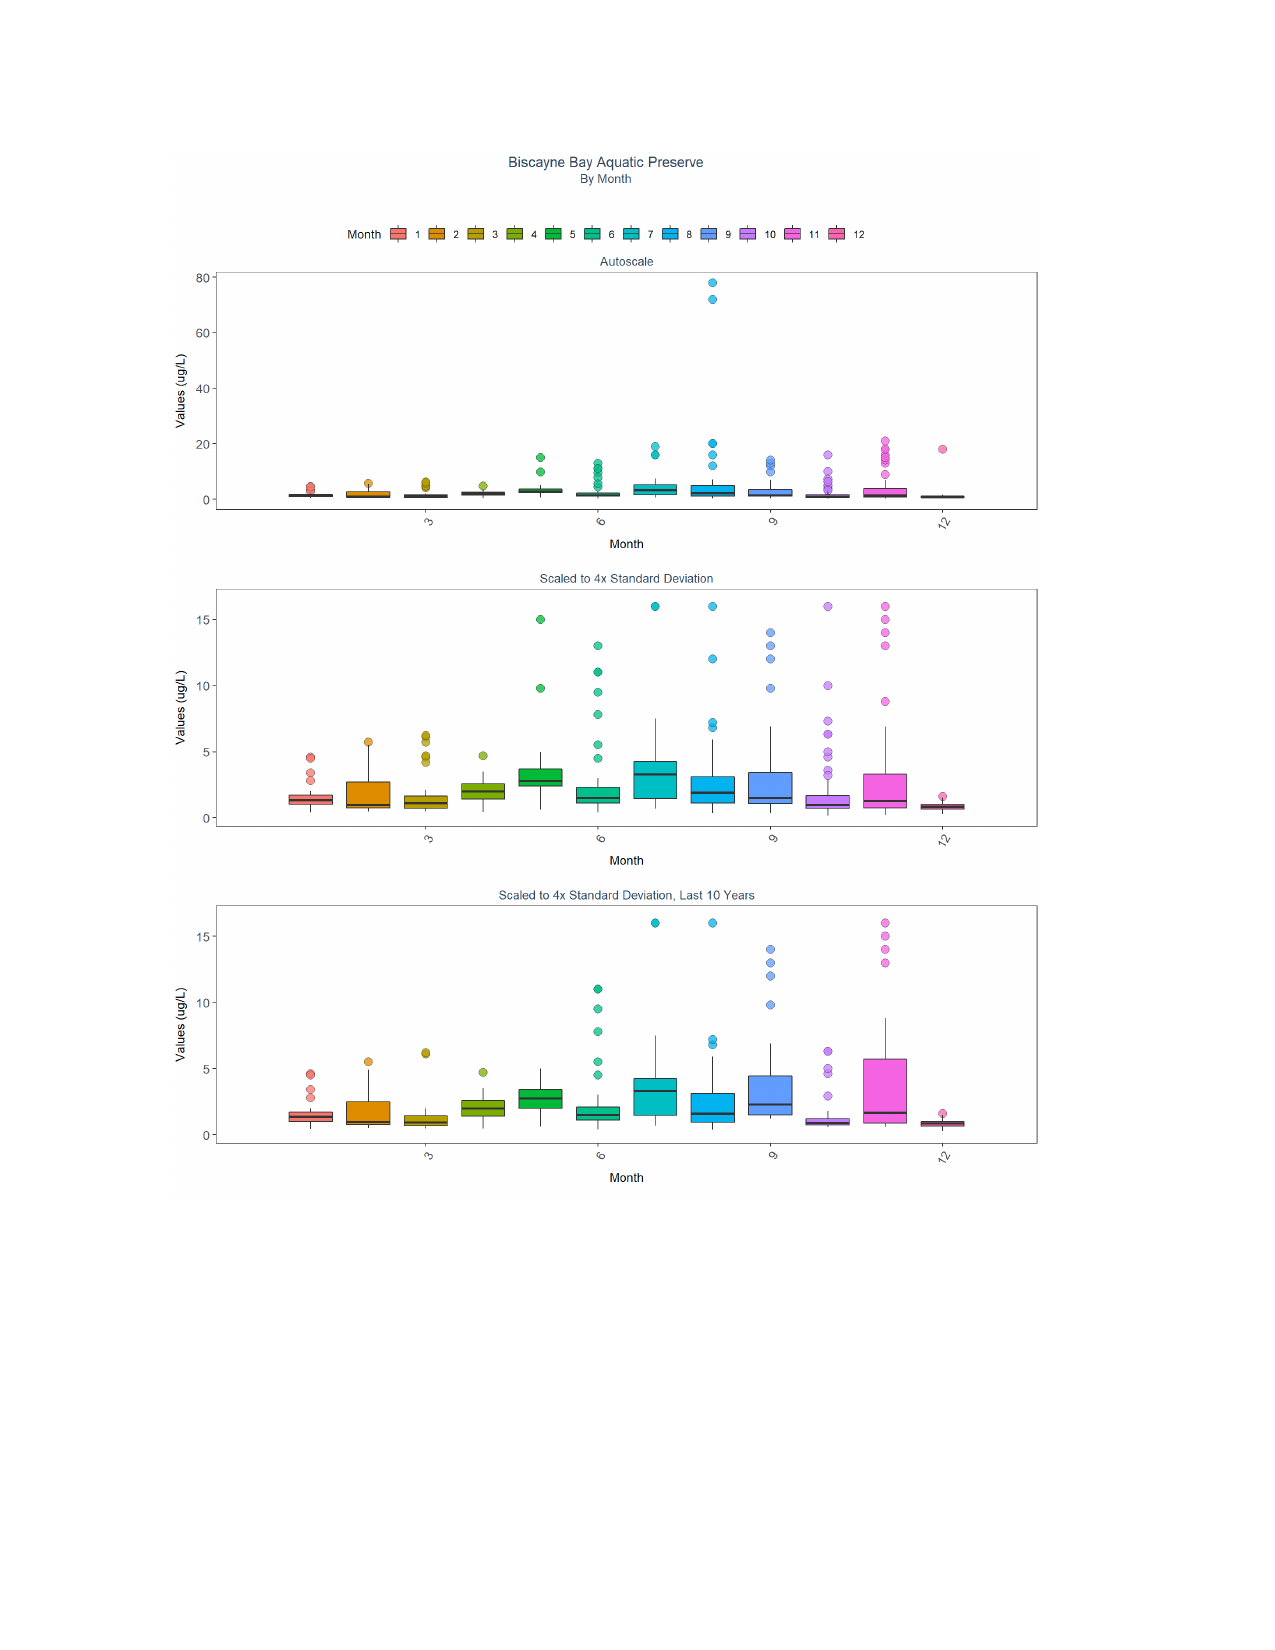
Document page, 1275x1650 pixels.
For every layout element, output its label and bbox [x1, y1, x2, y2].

picture [168, 150, 1044, 1200]
